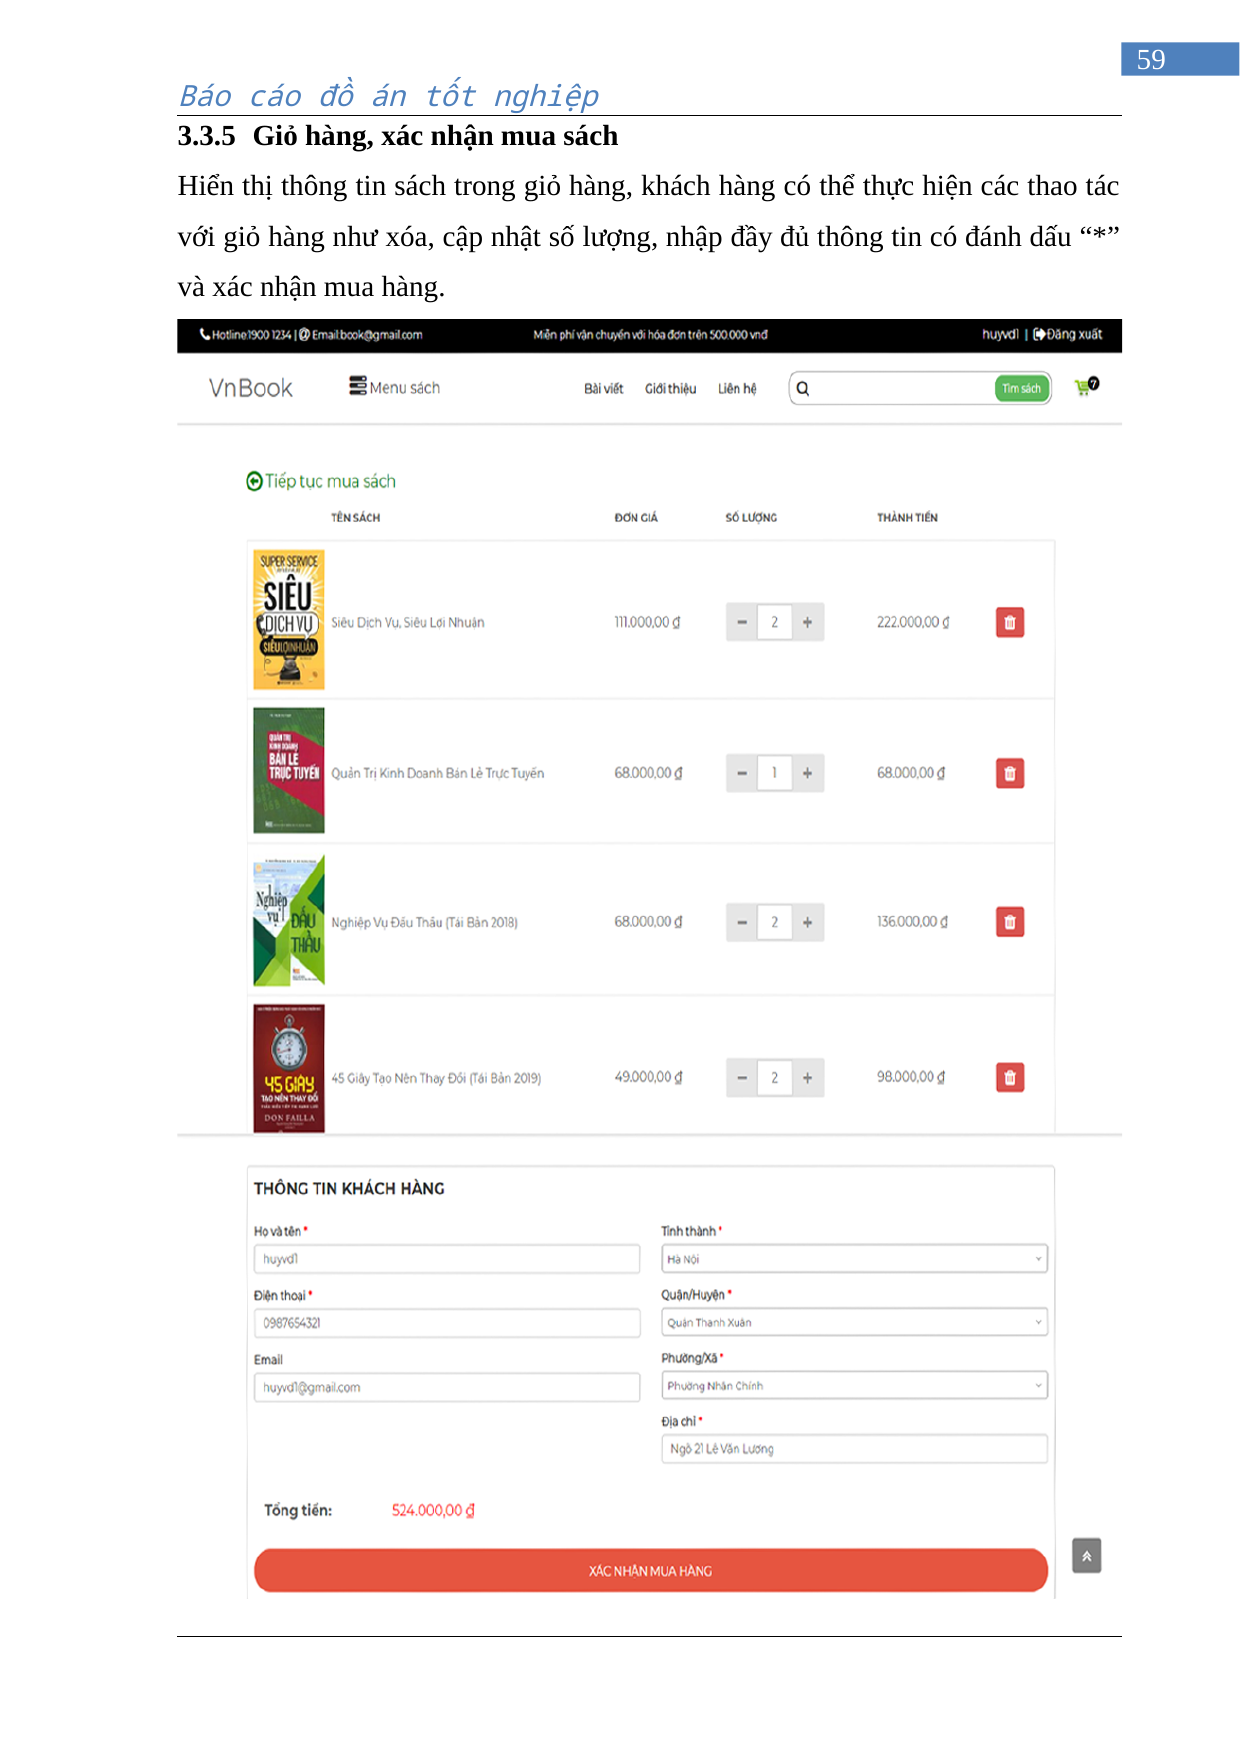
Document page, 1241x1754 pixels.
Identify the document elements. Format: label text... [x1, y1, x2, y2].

picture [177, 319, 1123, 1599]
text Hiển thị thông tin sách trong giỏ hàng, khách hàng có thể thực hiện các thao tác với giỏ hàng như xóa, cập nhật số lượng, nhập đầy đủ thông tin có đánh dấu “*” và xác nhận mua hàng. [177, 168, 1122, 303]
subtitle Giỏ hàng, xác nhận mua sách [177, 118, 1122, 152]
